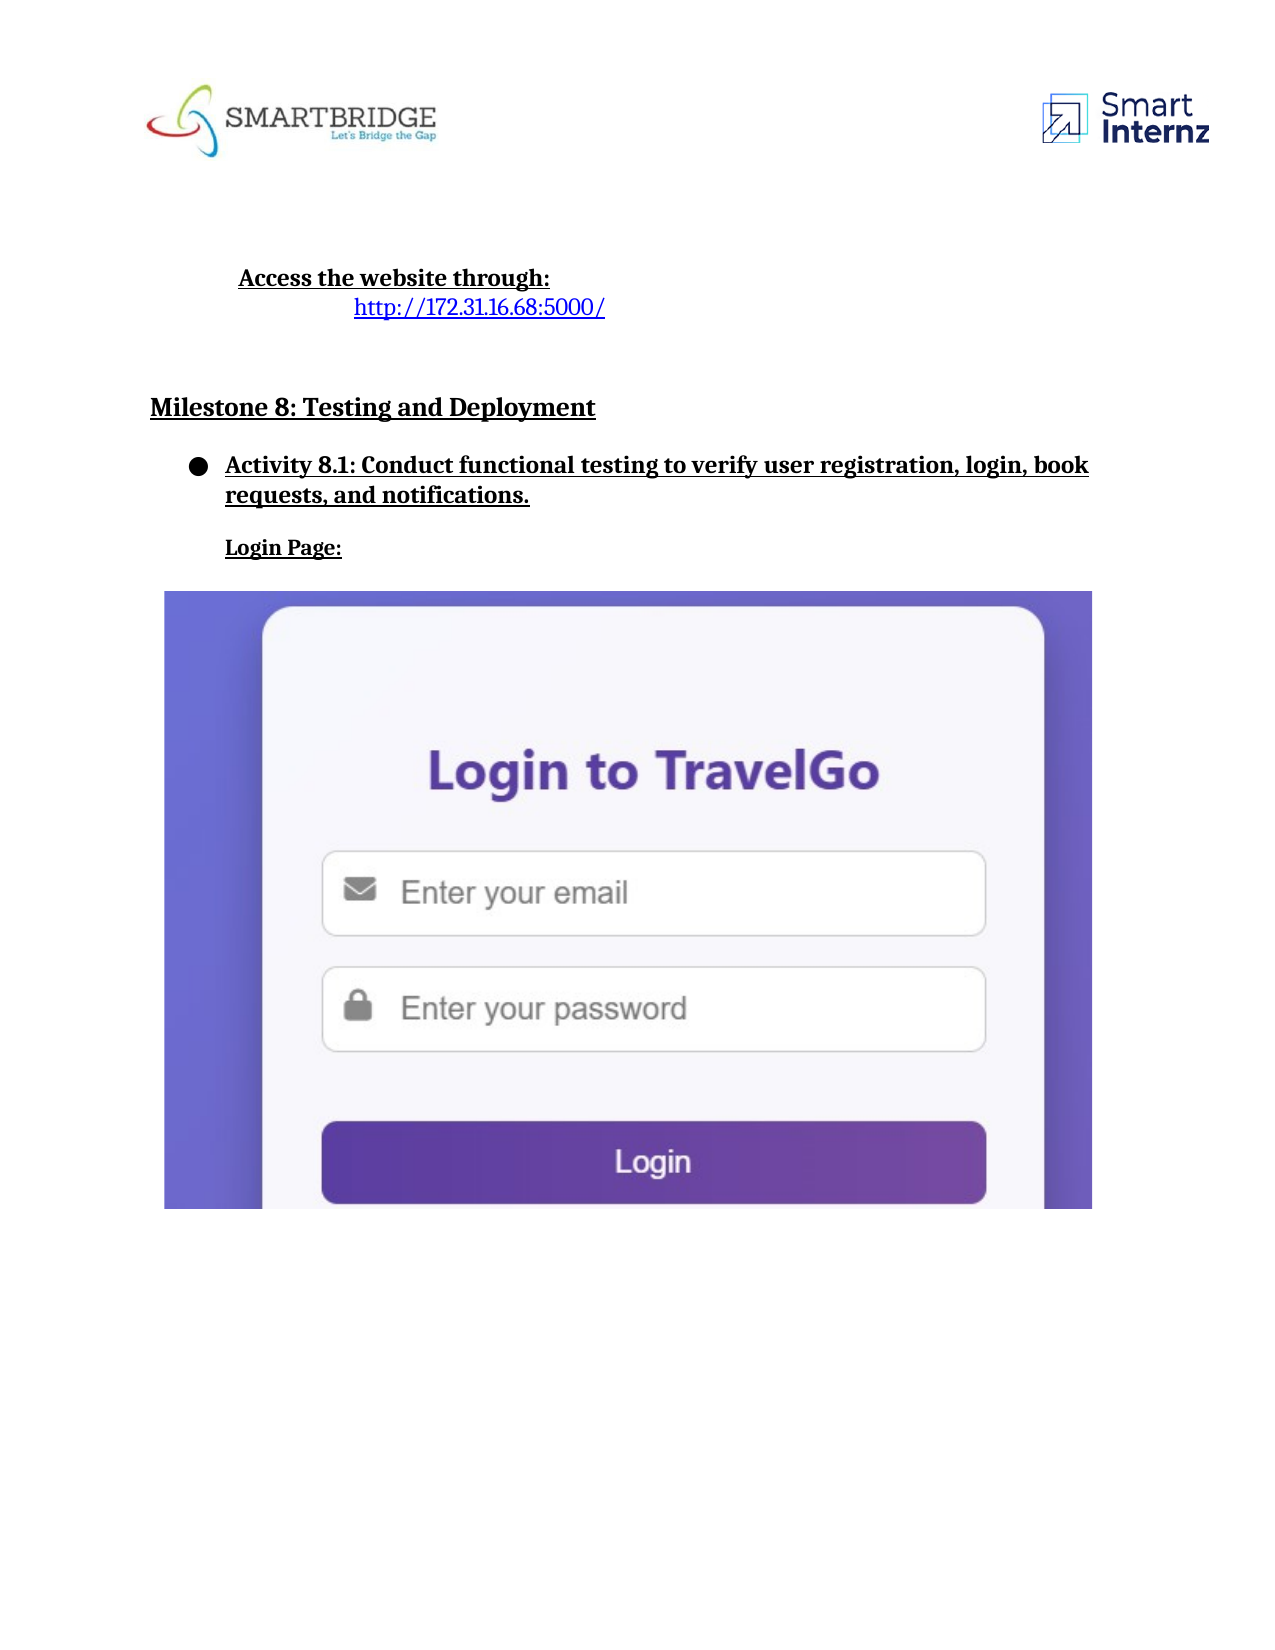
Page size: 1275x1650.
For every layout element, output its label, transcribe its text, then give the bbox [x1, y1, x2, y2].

picture [164, 591, 1093, 1209]
subtitle Milestone 8: Testing and Deployment [150, 392, 1275, 423]
picture [143, 78, 439, 161]
text Login Page: [225, 535, 1275, 561]
text http://172.31.16.68:5000/ [353, 292, 1275, 321]
list Activity 8.1: Conduct functional testing to verify user registration, login, book requests, and notifications. [187, 447, 1102, 510]
picture [1042, 92, 1209, 143]
text Access the website through: [238, 263, 1275, 292]
